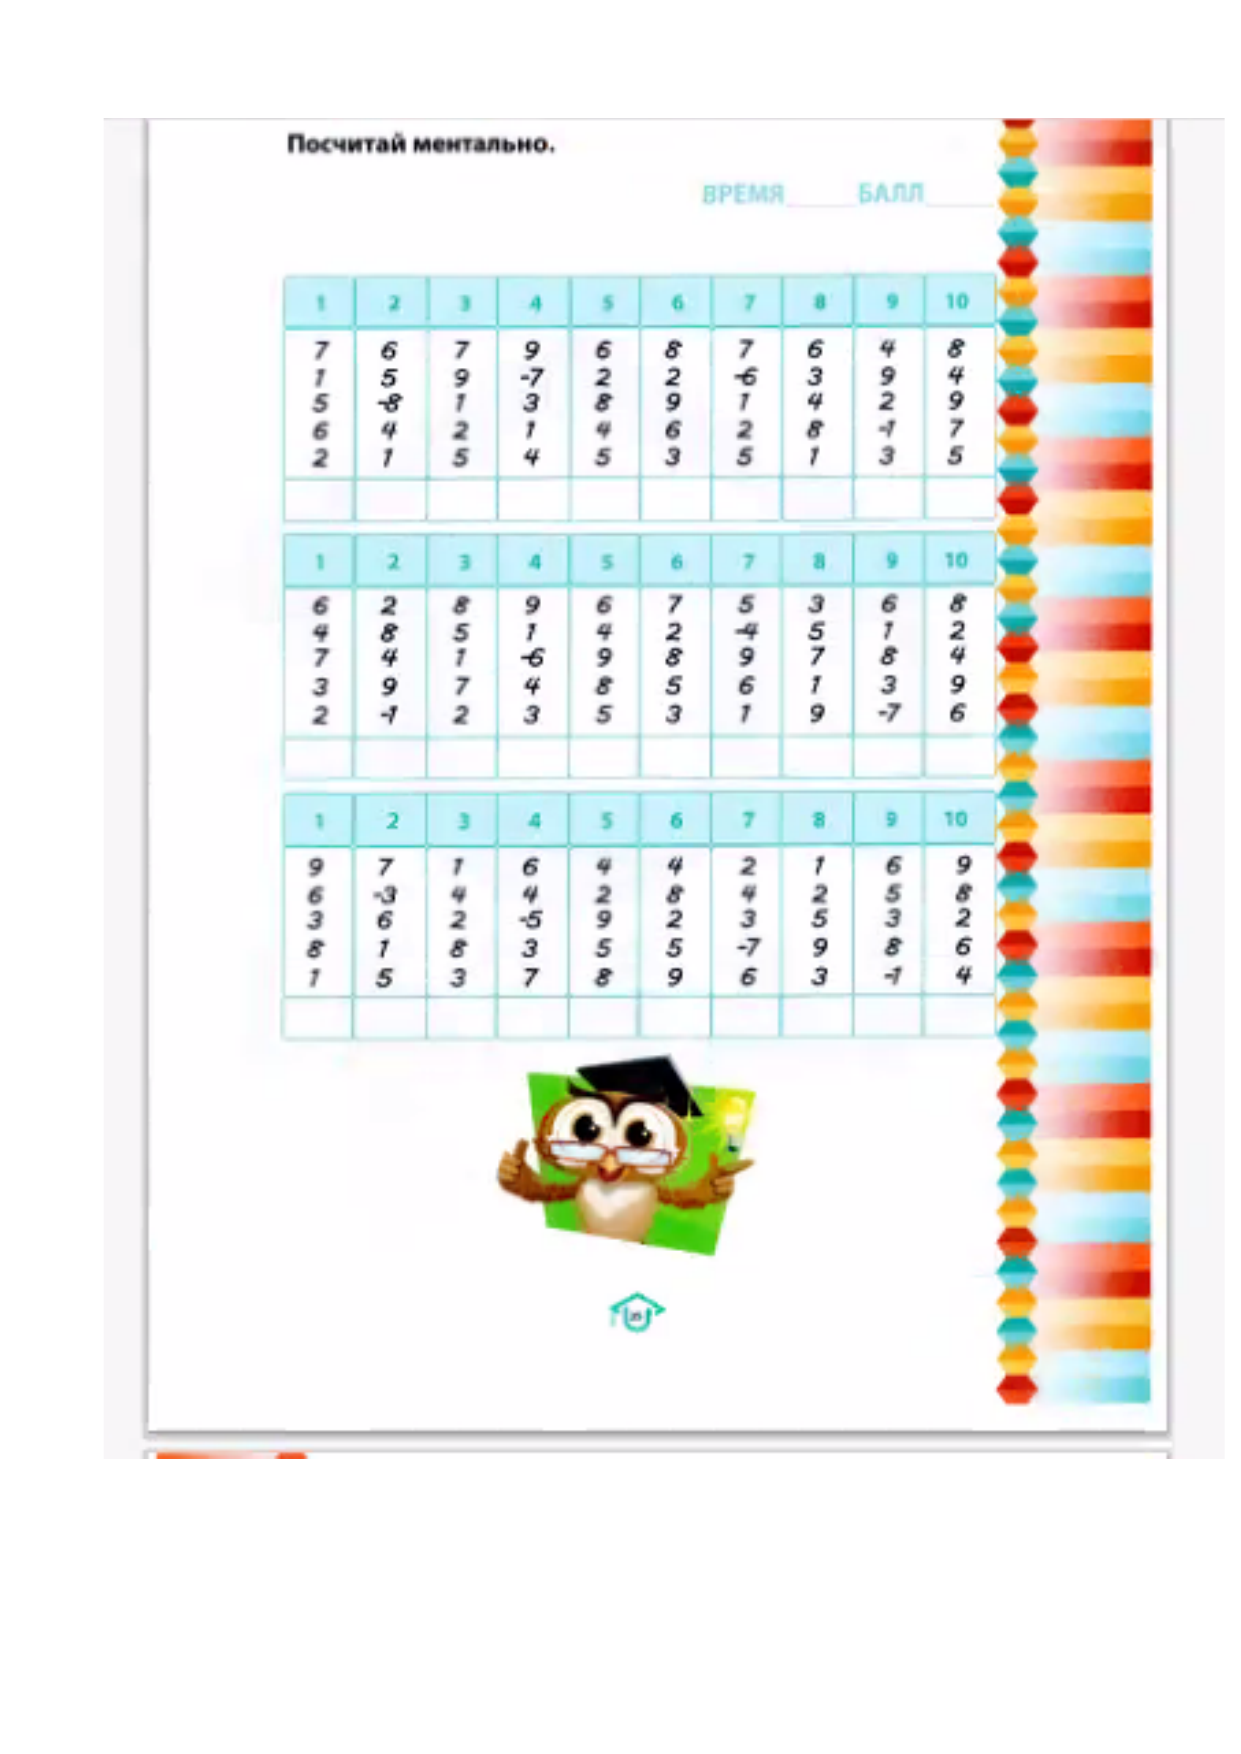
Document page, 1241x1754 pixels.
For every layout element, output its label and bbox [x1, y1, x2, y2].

picture [103, 118, 1225, 1459]
